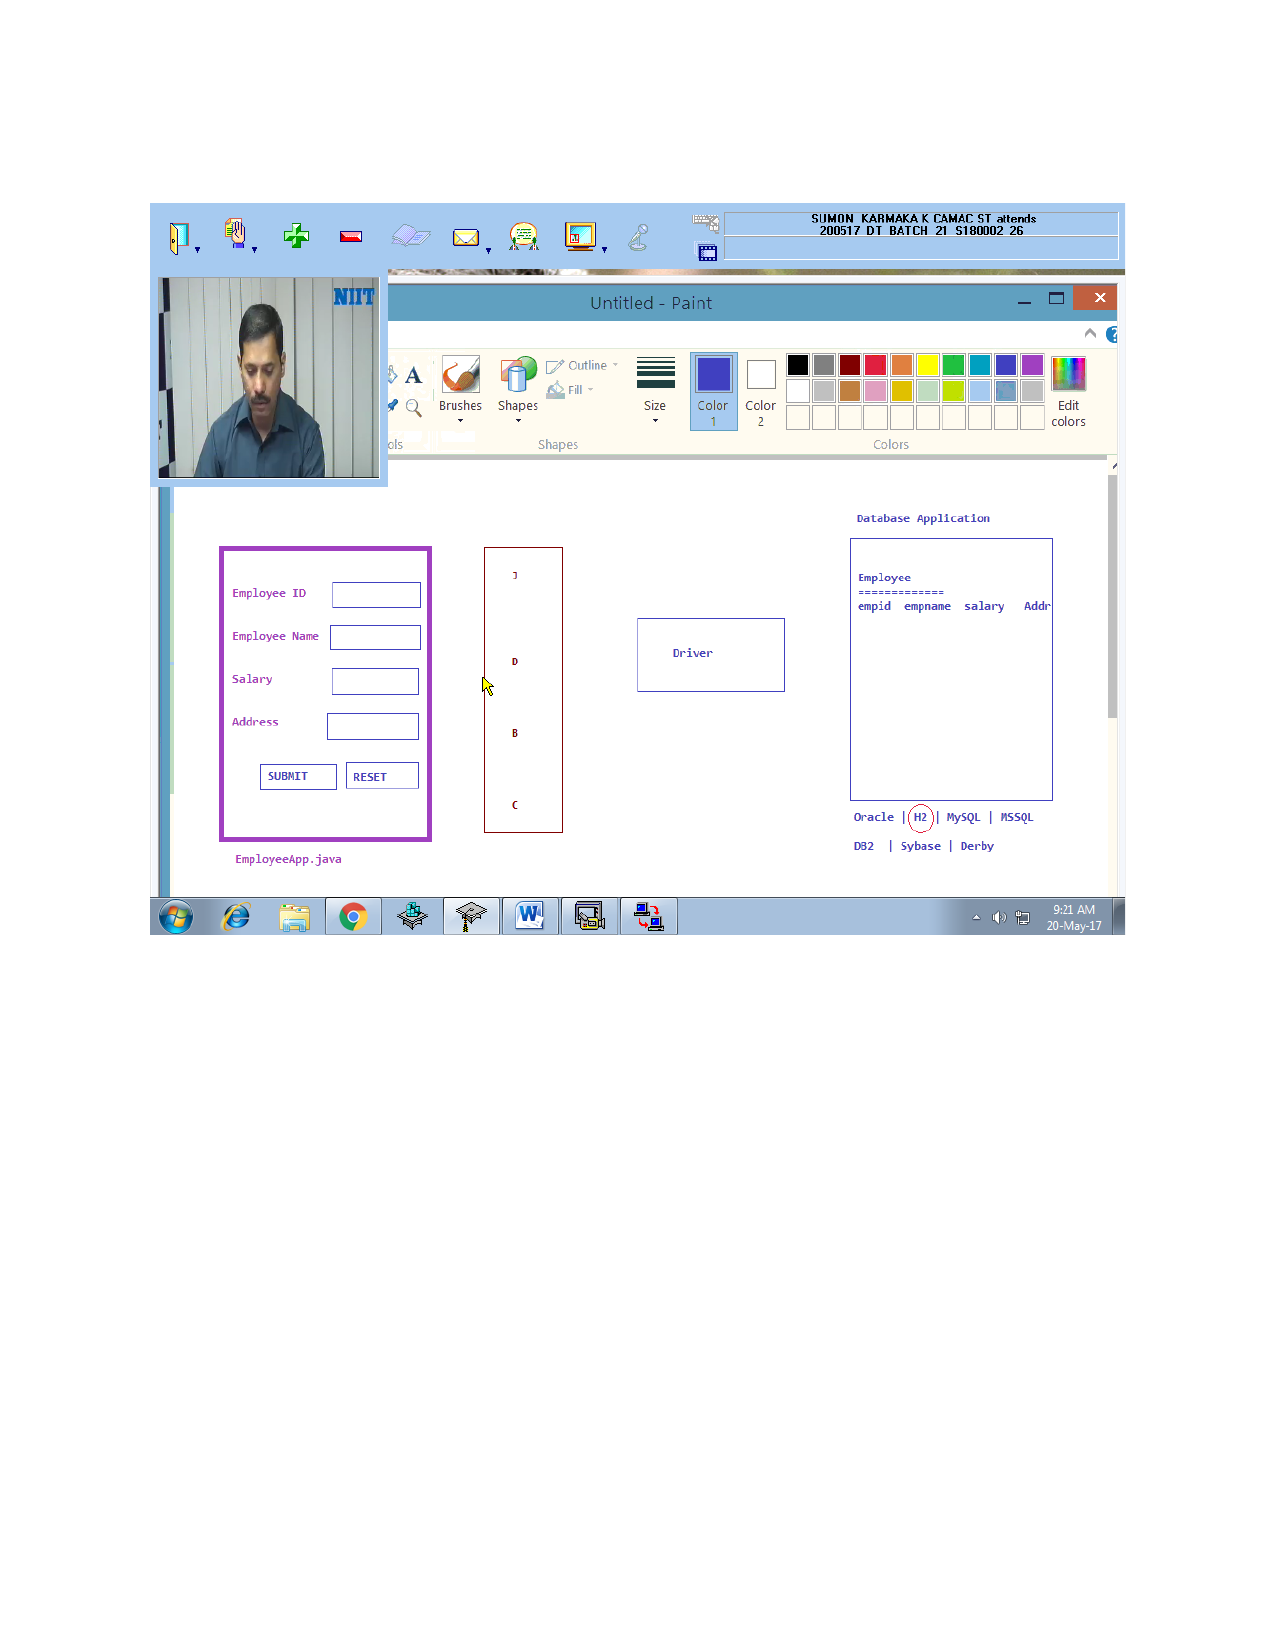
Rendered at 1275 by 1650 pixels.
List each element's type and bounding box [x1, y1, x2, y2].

picture [150, 203, 1125, 935]
